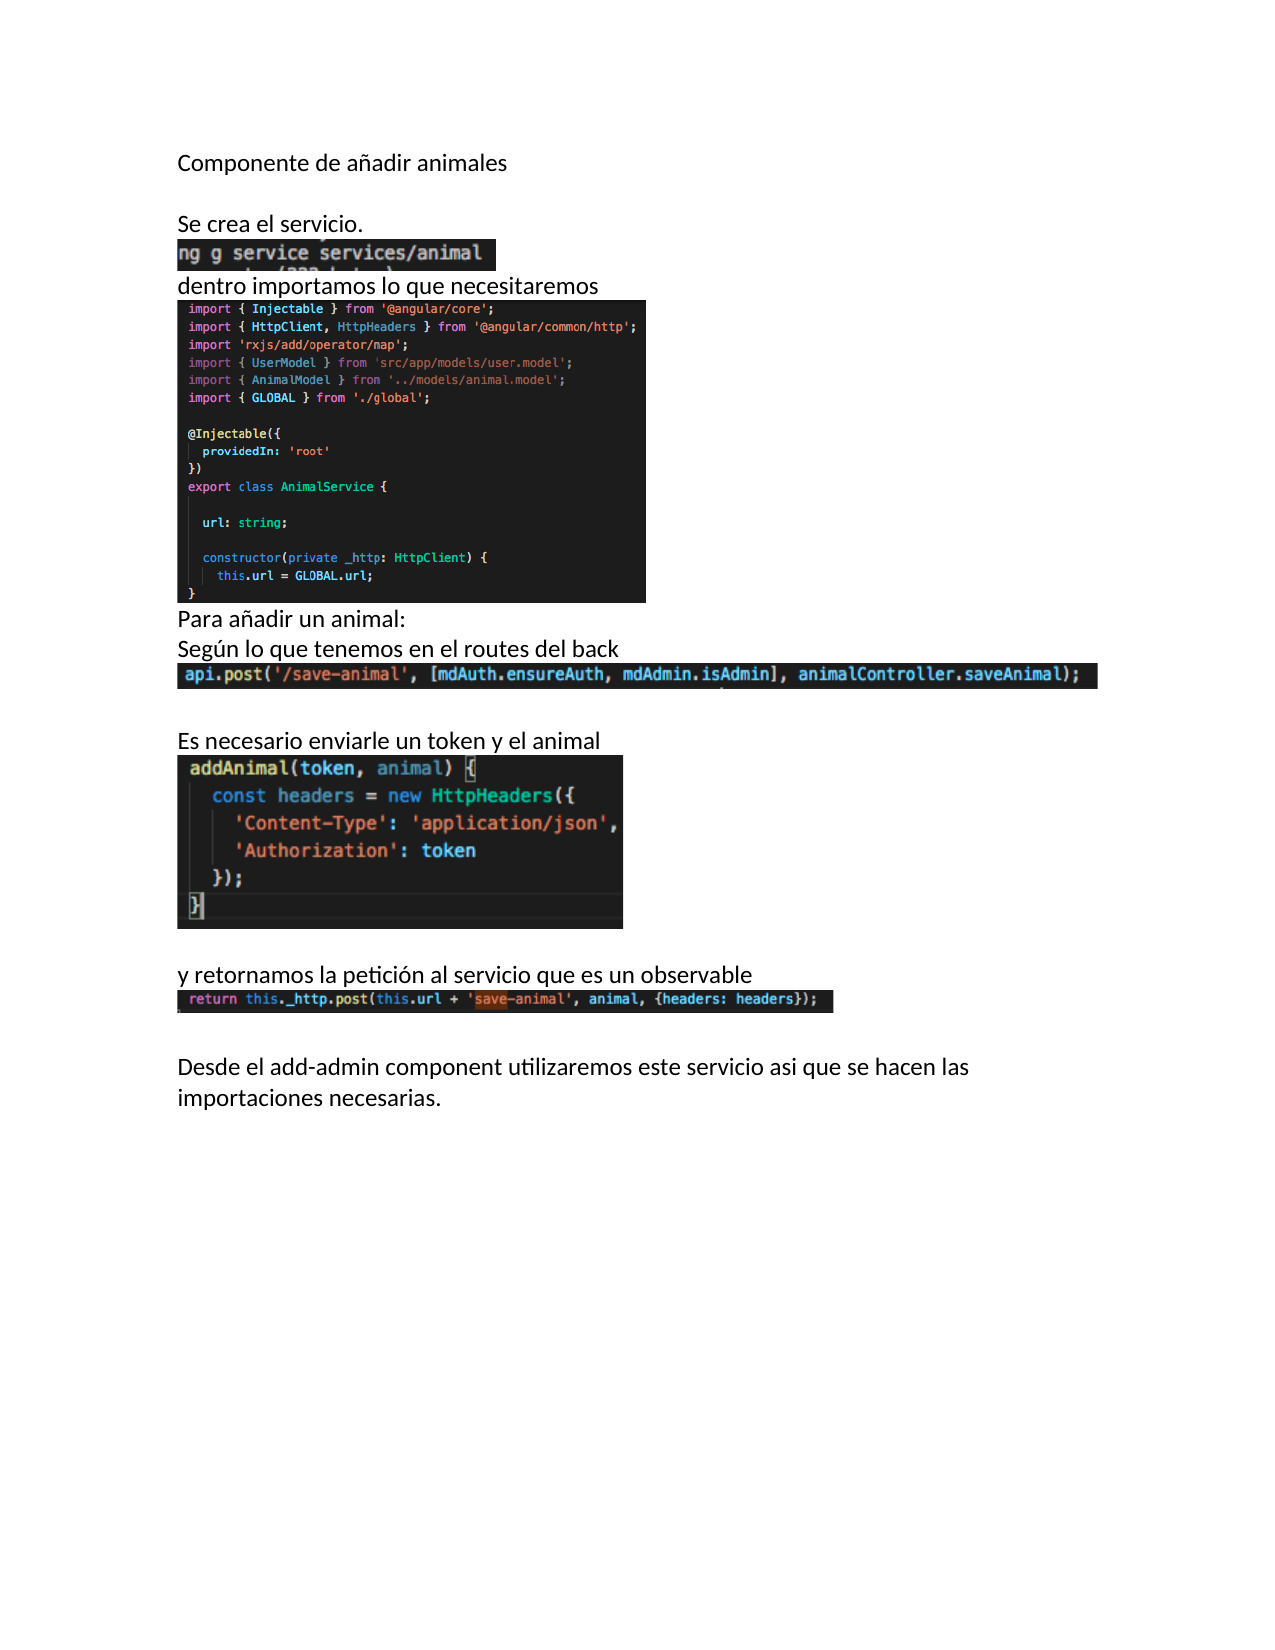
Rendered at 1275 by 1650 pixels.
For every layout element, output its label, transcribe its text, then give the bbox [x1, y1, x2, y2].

text Se crea el servicio. [177, 209, 1098, 239]
picture [177, 755, 624, 929]
text Según lo que tenemos en el routes del back [177, 633, 1098, 663]
text Es necesario enviarle un token y el animal [177, 725, 1098, 756]
text y retornamos la petición al servicio que es un observable [177, 959, 1098, 990]
picture [177, 663, 1098, 689]
picture [177, 300, 646, 603]
text Desde el add-admin component utilizaremos este servicio asi que se hacen las importaciones necesarias. [177, 1051, 1098, 1112]
text Para añadir un animal: [177, 603, 1098, 633]
picture [177, 990, 834, 1013]
text Componente de añadir animales [177, 148, 1098, 178]
picture [177, 239, 496, 271]
text dentro importamos lo que necesitaremos [177, 270, 1098, 301]
